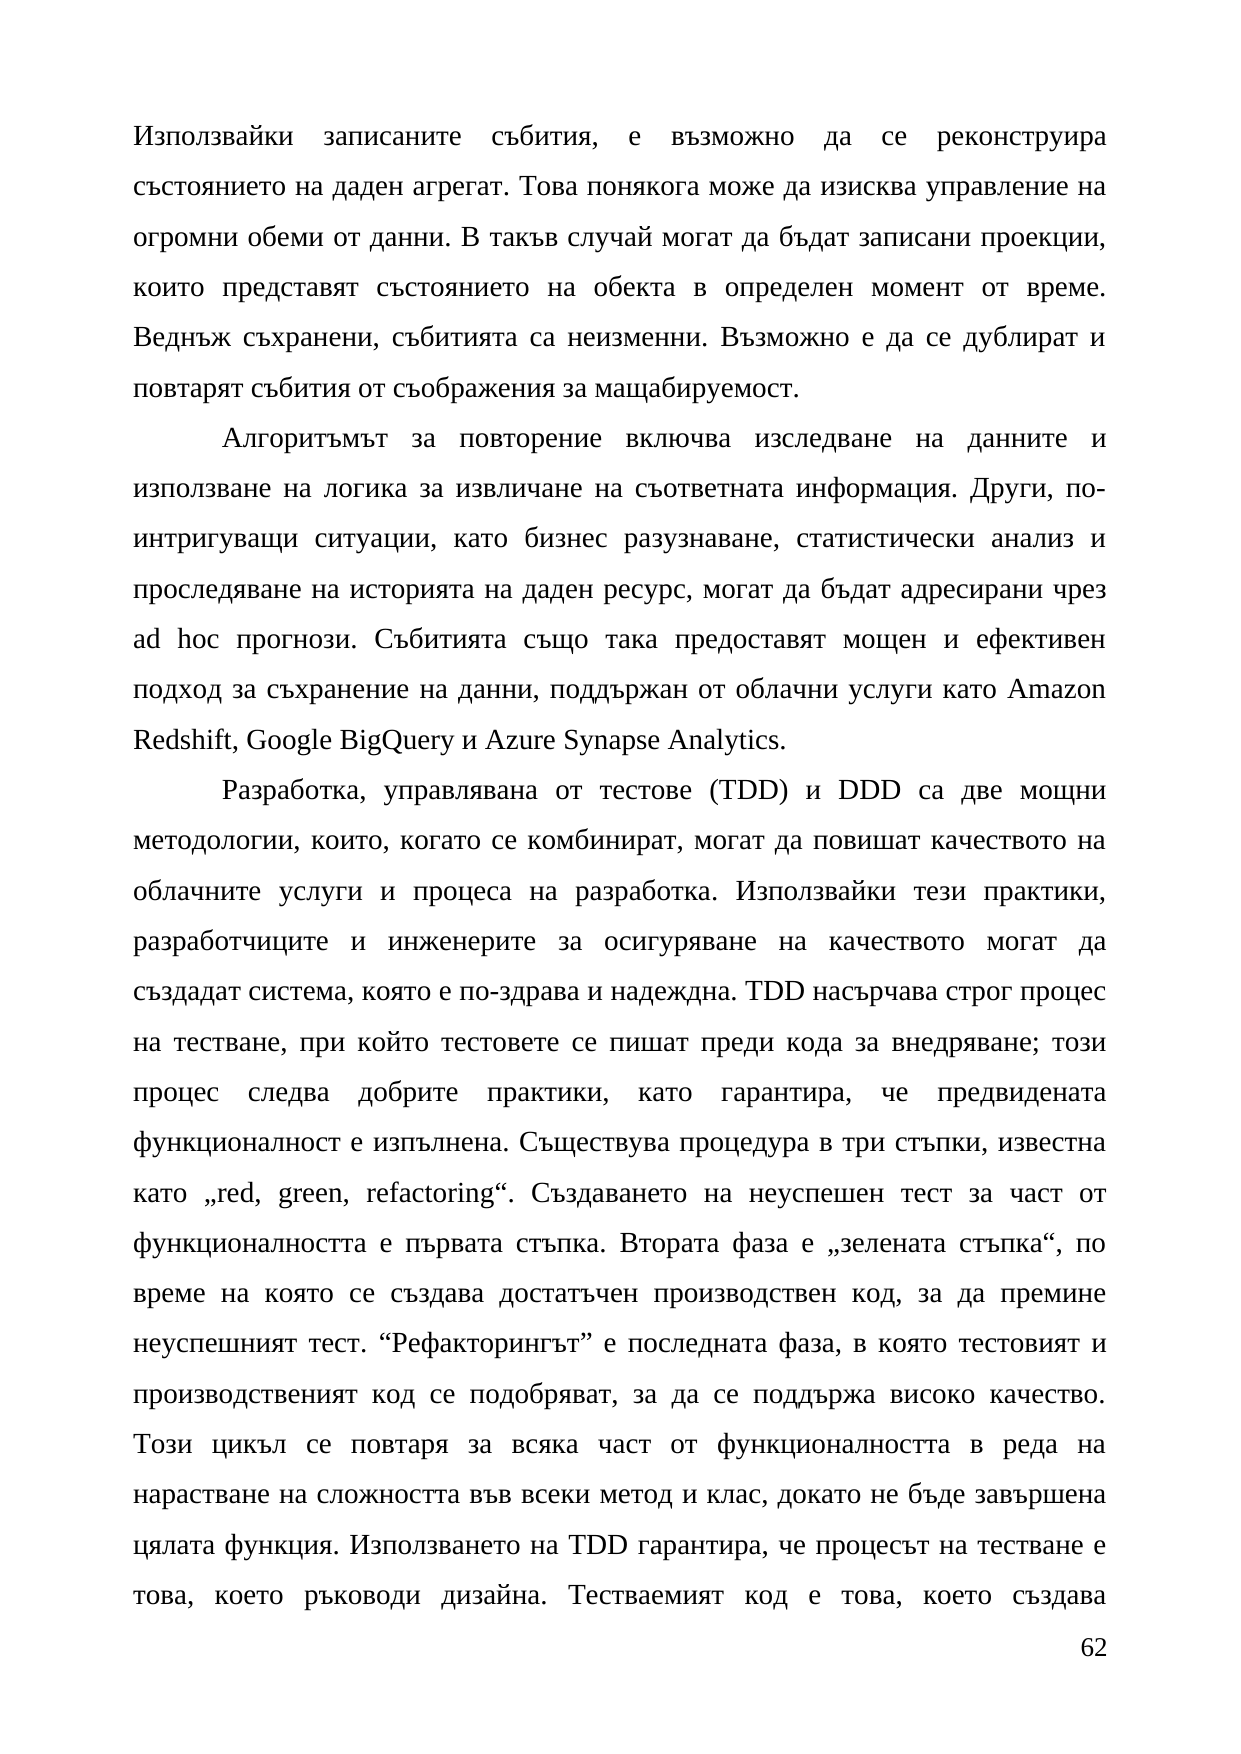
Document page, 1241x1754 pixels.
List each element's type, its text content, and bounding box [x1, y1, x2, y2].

text Алгоритъмът за повторение включва изследване на данните и използване на логика за извличане на съответната информация. Други, по-интригуващи ситуации, като бизнес разузнаване, статистически анализ и проследяване на историята на даден ресурс, могат да бъдат адресирани чрез ad hoc прогнози. Събитията също така предоставят мощен и ефективен подход за съхранение на данни, поддържан от облачни услуги като Amazon Redshift, Google BigQuery и Azure Synapse Analytics. [133, 420, 1107, 755]
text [133, 118, 1107, 403]
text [133, 772, 1107, 1611]
